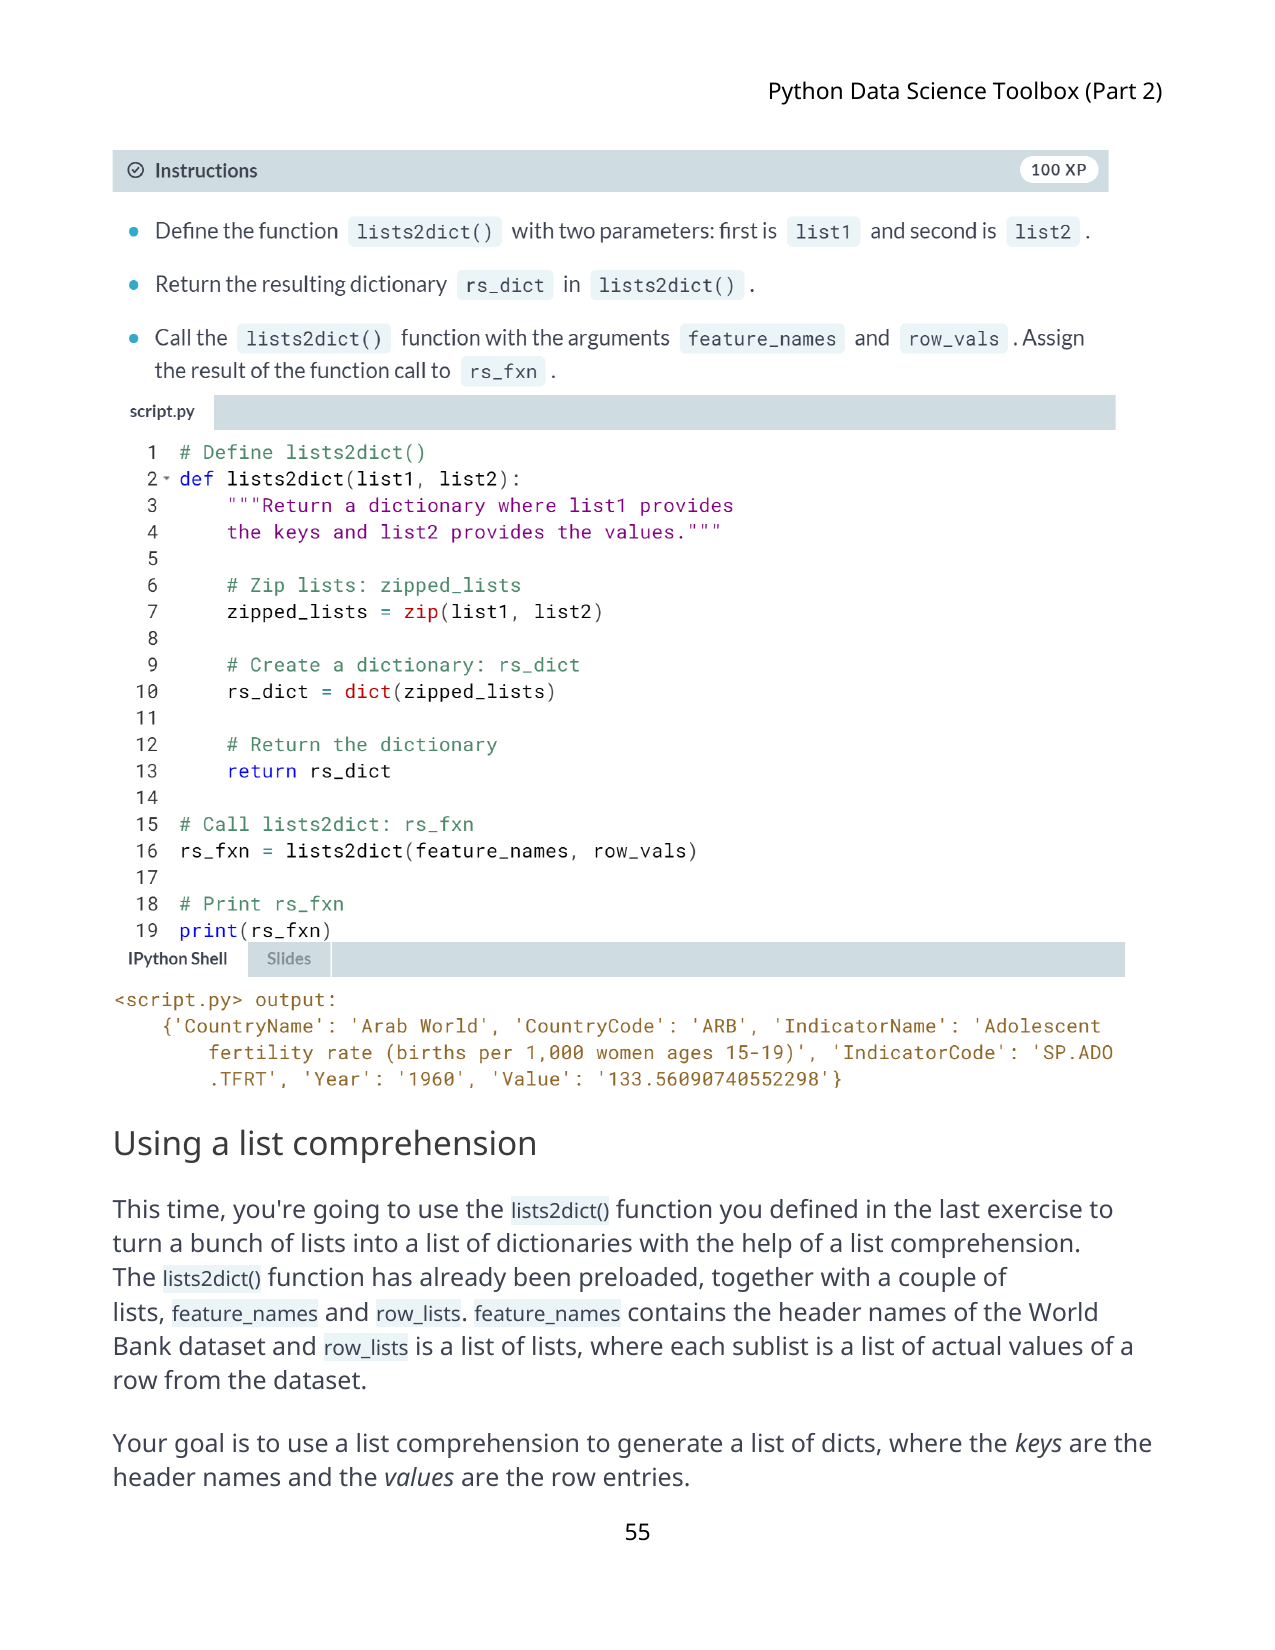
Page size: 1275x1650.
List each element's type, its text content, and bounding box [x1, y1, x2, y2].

picture [112, 942, 1126, 1101]
text Your goal is to use a list comprehension to generate a list of dicts, where the keys are the header names and the values are the row entries. [112, 1426, 1162, 1494]
text This time, you're going to use the lists2dict() function you defined in the last exercise to turn a bunch of lists into a list of dictionaries with the help of a list comprehension. [112, 1192, 1162, 1260]
subtitle Using a list comprehension [112, 1119, 1162, 1165]
picture [112, 150, 1109, 393]
picture [112, 395, 1116, 941]
text The lists2dict() function has already been preloaded, together with a couple of lists, feature_names and row_lists. feature_names contains the header names of the World Bank dataset and row_lists is a list of lists, where each sublist is a list of actual values of a row from the dataset. [112, 1260, 1162, 1396]
